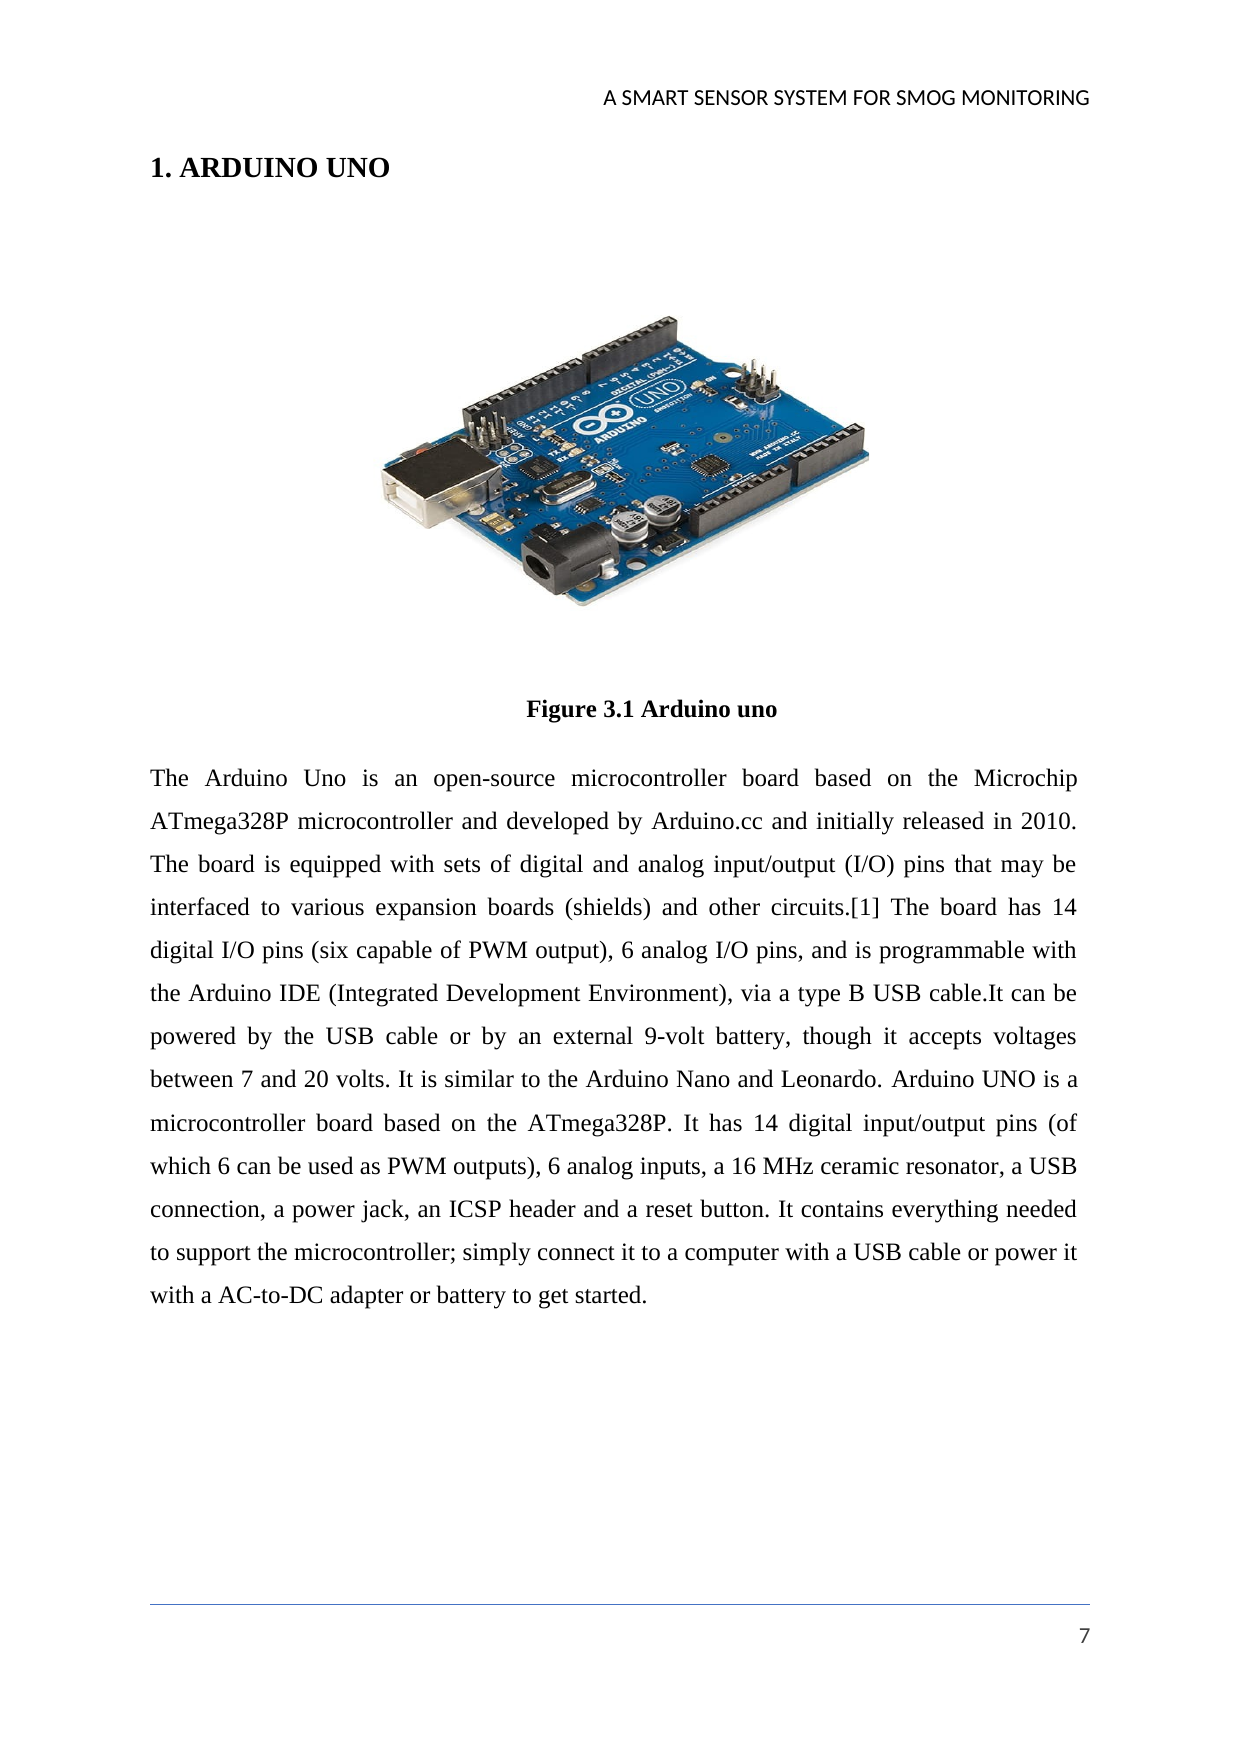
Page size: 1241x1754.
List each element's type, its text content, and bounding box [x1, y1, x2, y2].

picture [359, 293, 870, 656]
list Figure 3.1 Arduino uno [225, 694, 1078, 723]
text 1. ARDUINO UNO [150, 150, 1078, 183]
text The Arduino Uno is an open-source microcontroller board based on the Microchip ATmega328P microcontroller and developed by Arduino.cc and initially released in 2010. The board is equipped with sets of digital and analog input/output (I/O) pins that may be interfaced to various expansion boards (shields) and other circuits.[1] The board has 14 digital I/O pins (six capable of PWM output), 6 analog I/O pins, and is programmable with the Arduino IDE (Integrated Development Environment), via a type B USB cable.It can be powered by the USB cable or by an external 9-volt battery, though it accepts voltages between 7 and 20 volts. It is similar to the Arduino Nano and Leonardo. Arduino UNO is a microcontroller board based on the ATmega328P. It has 14 digital input/output pins (of which 6 can be used as PWM outputs), 6 analog inputs, a 16 MHz ceramic resonator, a USB connection, a power jack, an ICSP header and a reset button. It contains everything needed to support the microcontroller; simply connect it to a computer with a USB cable or power it with a AC-to-DC adapter or battery to get started. [150, 763, 1078, 1309]
